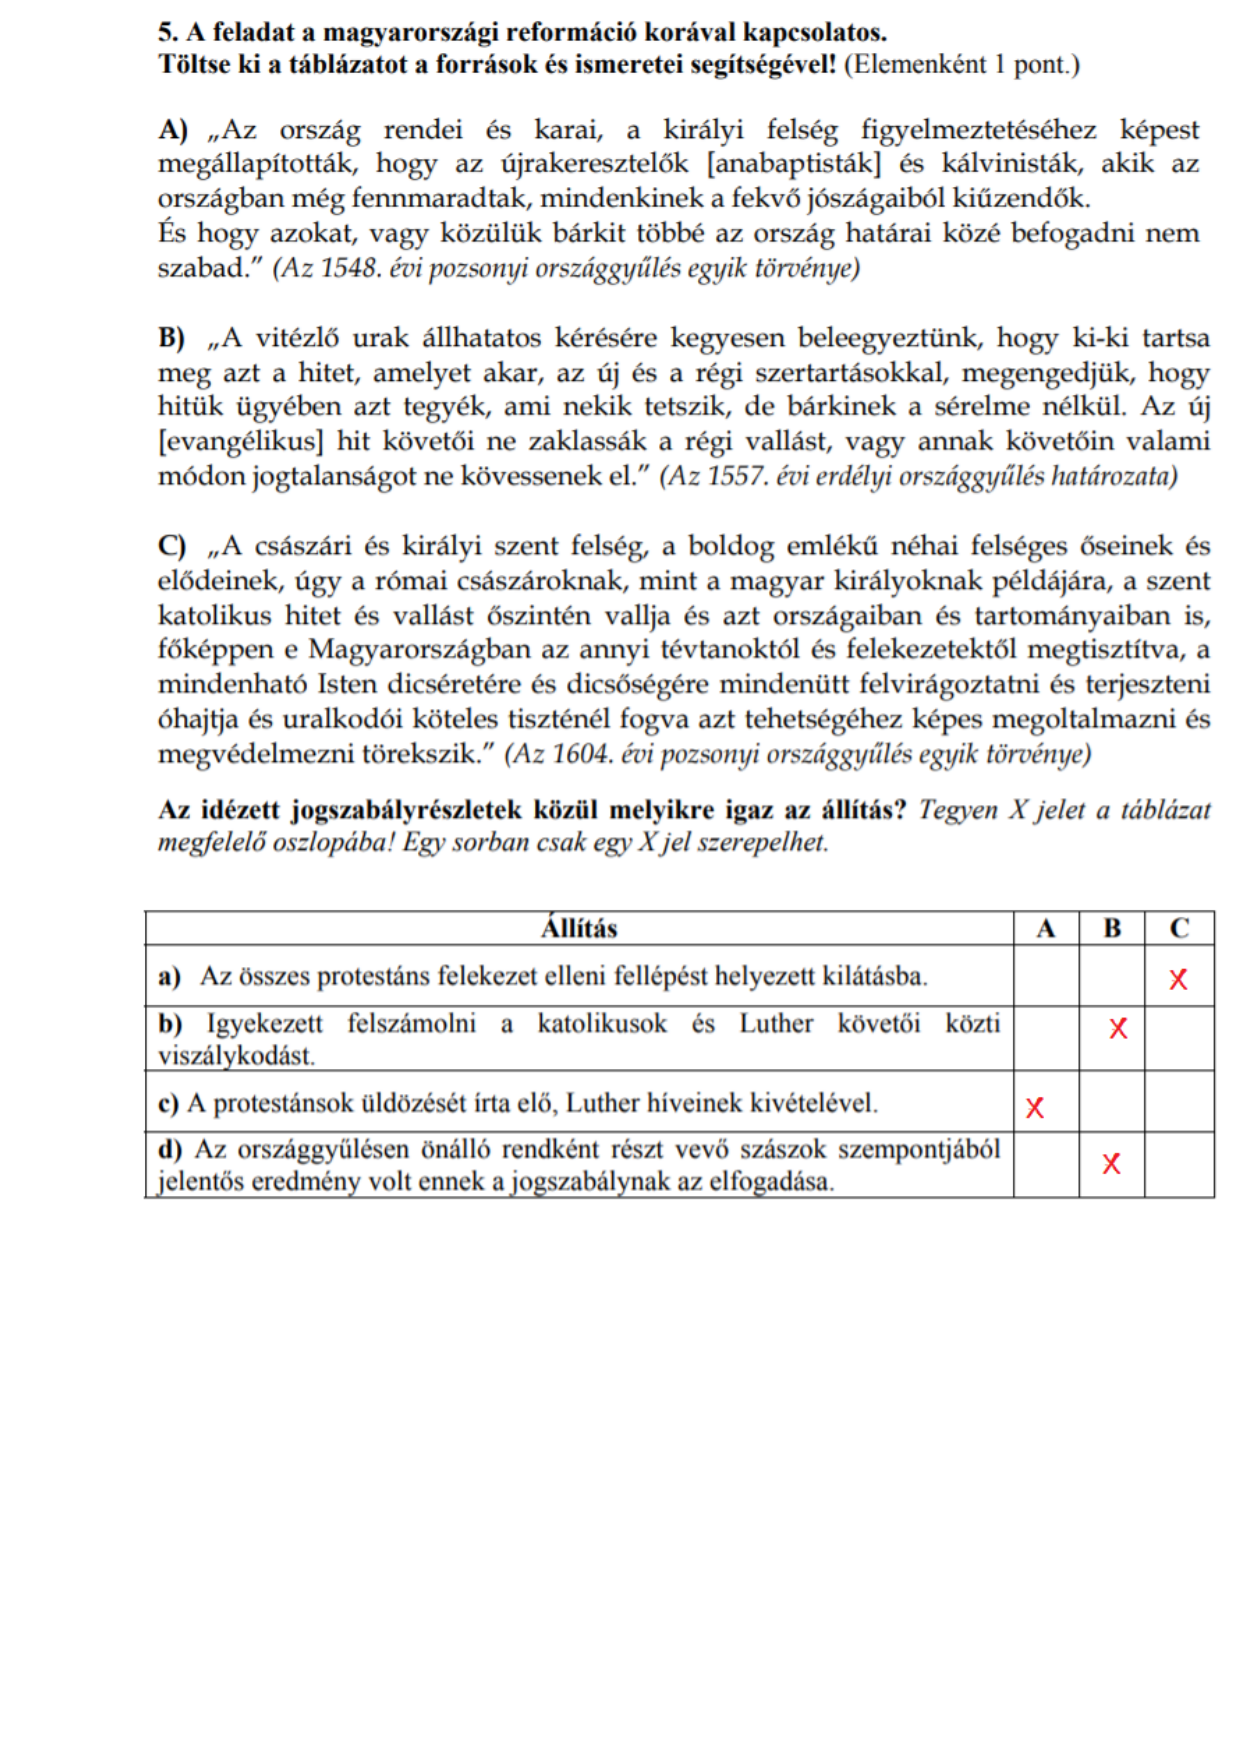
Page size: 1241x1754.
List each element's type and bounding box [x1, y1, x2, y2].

picture [59, 0, 1232, 1209]
